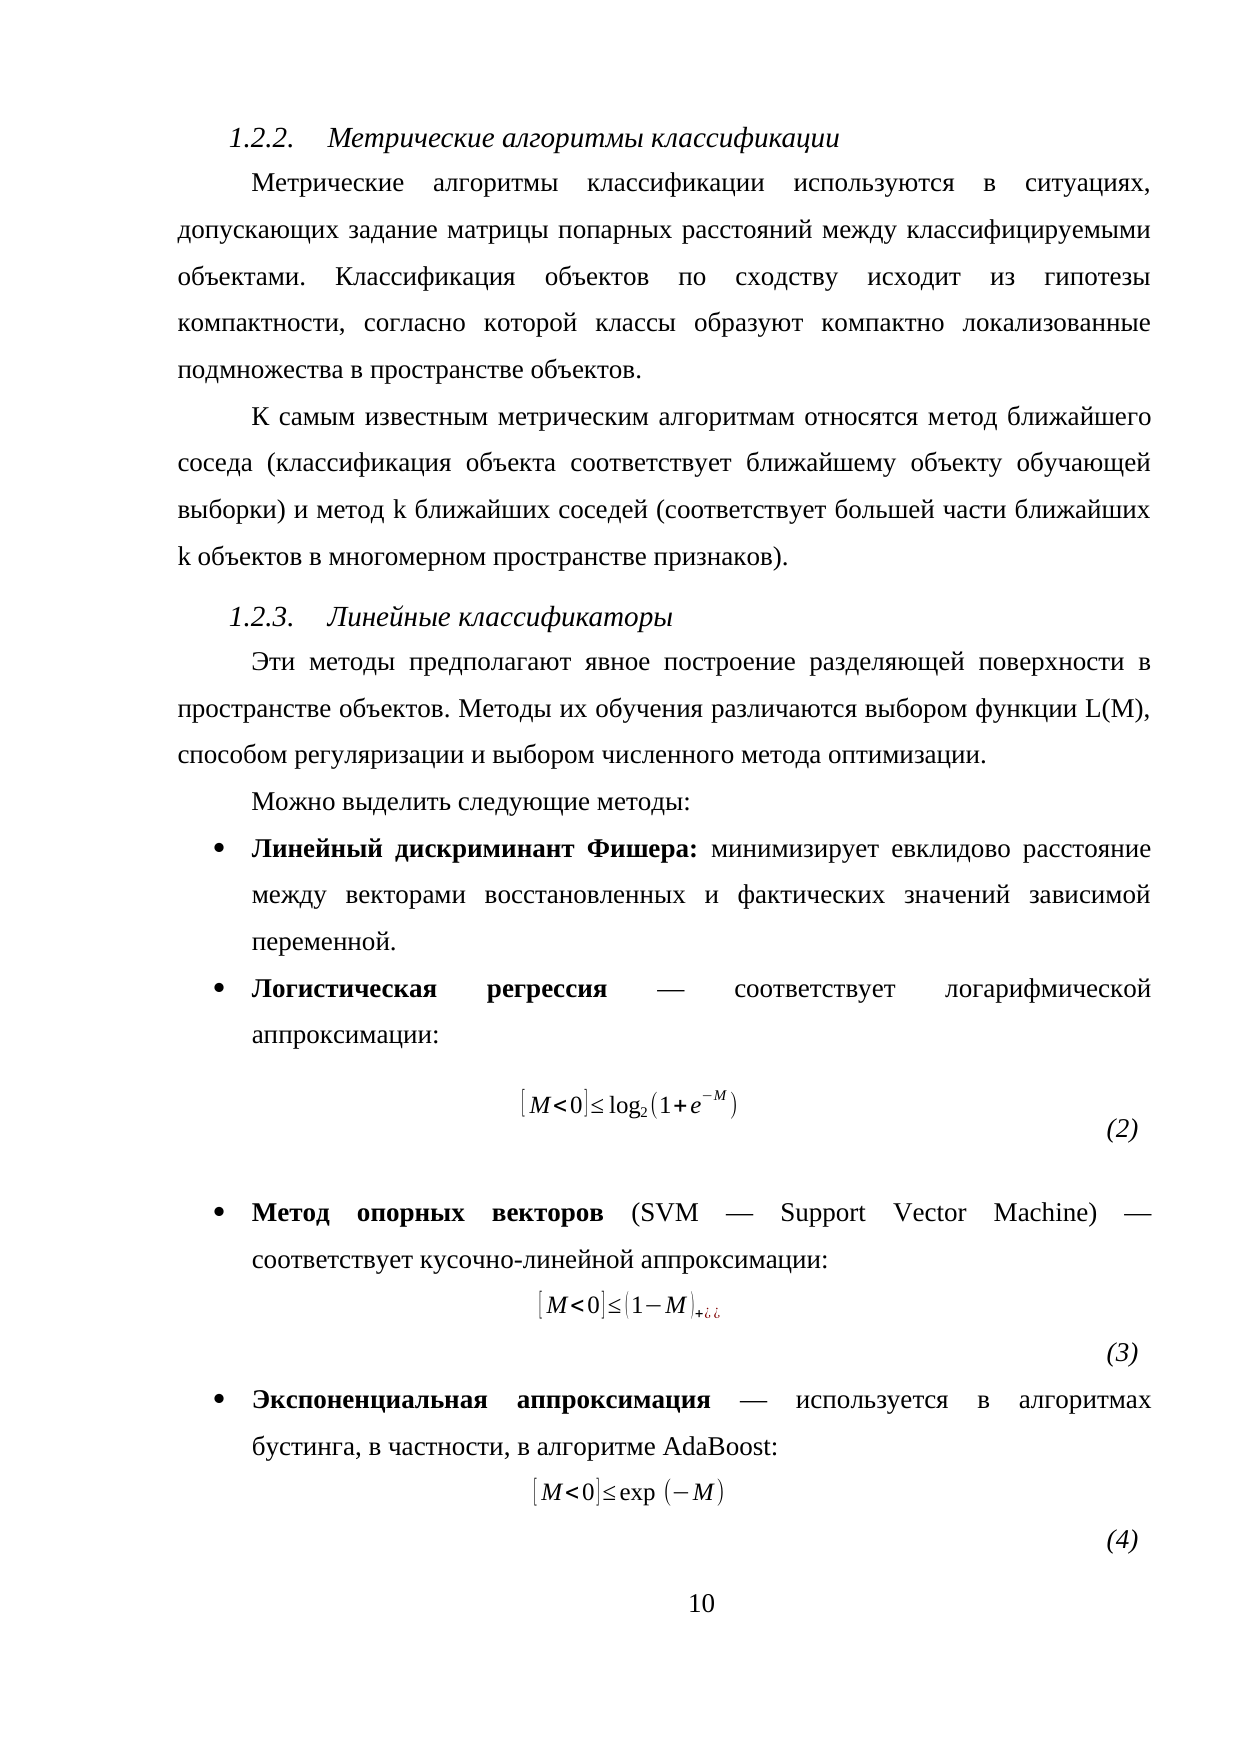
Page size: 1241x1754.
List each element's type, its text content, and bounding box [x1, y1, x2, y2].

list Метод опорных векторов (SVM — Support Vector Machine) — соответствует кусочно-линейной аппроксимации: [214, 1196, 1152, 1274]
text Эти методы предполагают явное построение разделяющей поверхности в пространстве объектов. Методы их обучения различаются выбором функции L(M), способом регуляризации и выбором численного метода оптимизации. [177, 645, 1152, 769]
text Можно выделить следующие методы: [177, 785, 1152, 816]
table_header [236, 1065, 1022, 1159]
text Метрические алгоритмы классификации используются в ситуациях, допускающих задание матрицы попарных расстояний между классифицируемыми объектами. Классификация объектов по сходству исходит из гипотезы компактности, согласно которой классы образуют компактно локализованные подмножества в пространстве объектов. [177, 167, 1152, 384]
list Логистическая регрессия — соответствует логарифмической аппроксимации: [214, 972, 1152, 1050]
list Линейный дискриминант Фишера: минимизирует евклидово расстояние между векторами восстановленных и фактических значений зависимой переменной. [214, 832, 1152, 956]
text К самым известным метрическим алгоритмам относятся метод ближайшего соседа (классификация объекта соответствует ближайшему объекту обучающей выборки) и метод k ближайших соседей (соответствует большей части ближайших k объектов в многомерном пространстве признаков). [177, 400, 1152, 571]
list Экспоненциальная аппроксимация — используется в алгоритмах бустинга, в частности, в алгоритме AdaBoost: [214, 1383, 1152, 1461]
table_header (2) [1023, 1065, 1152, 1159]
table_header [236, 1290, 1022, 1383]
table_header [236, 1476, 1022, 1570]
subtitle Метрические алгоритмы классификации [229, 121, 1152, 154]
table_header (3) [1023, 1290, 1152, 1383]
table_header (4) [1023, 1476, 1152, 1570]
subtitle Линейные классификаторы [229, 599, 1152, 633]
